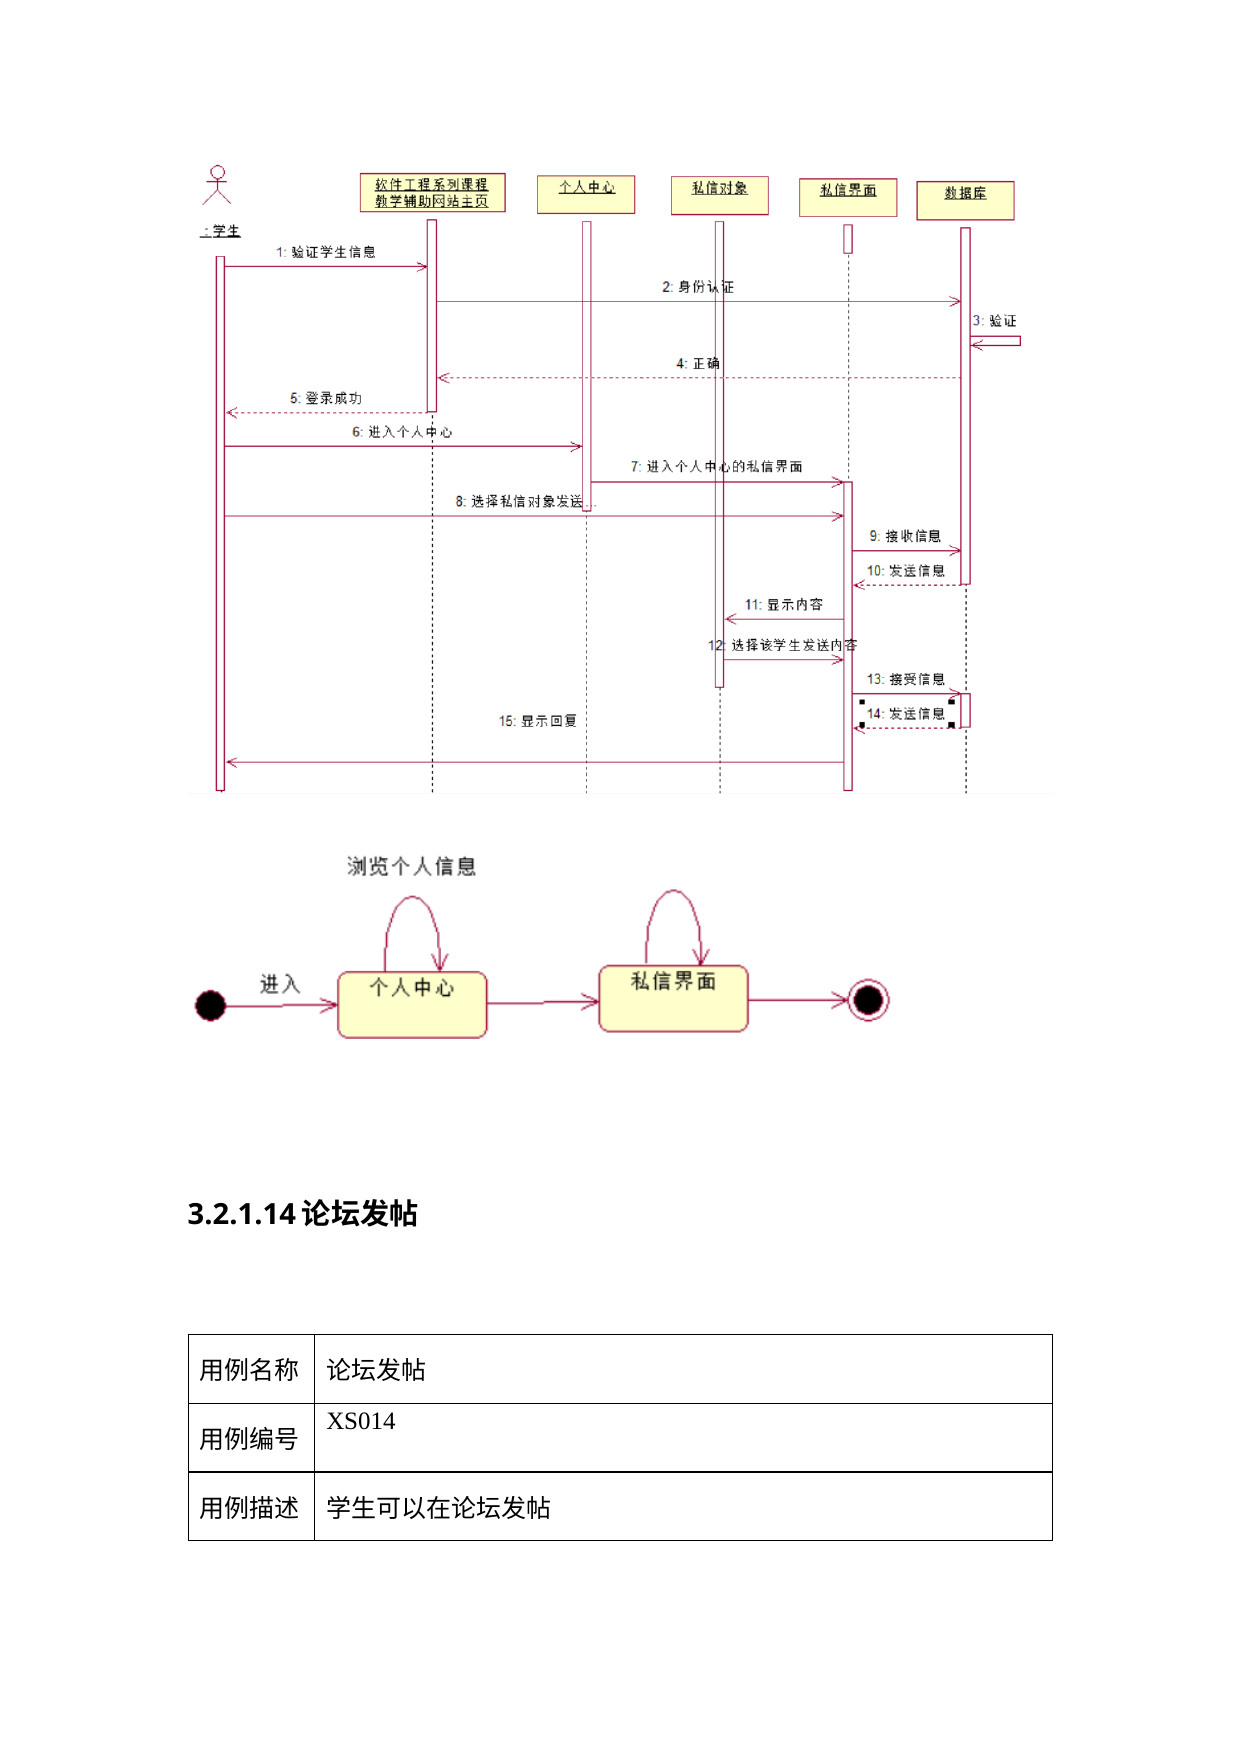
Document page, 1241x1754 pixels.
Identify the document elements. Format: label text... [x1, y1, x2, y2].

table_cell XS014 [315, 1404, 1052, 1471]
table_header 论坛发帖 [315, 1335, 1052, 1402]
table_cell 用例编号 [189, 1404, 314, 1471]
picture [187, 163, 1053, 794]
picture [187, 809, 904, 1118]
table_cell 学生可以在论坛发帖 [315, 1473, 1052, 1540]
table_cell 用例描述 [189, 1473, 314, 1540]
subtitle 3.2.1.14论坛发帖 [187, 1178, 1053, 1246]
table_header 用例名称 [189, 1335, 314, 1402]
